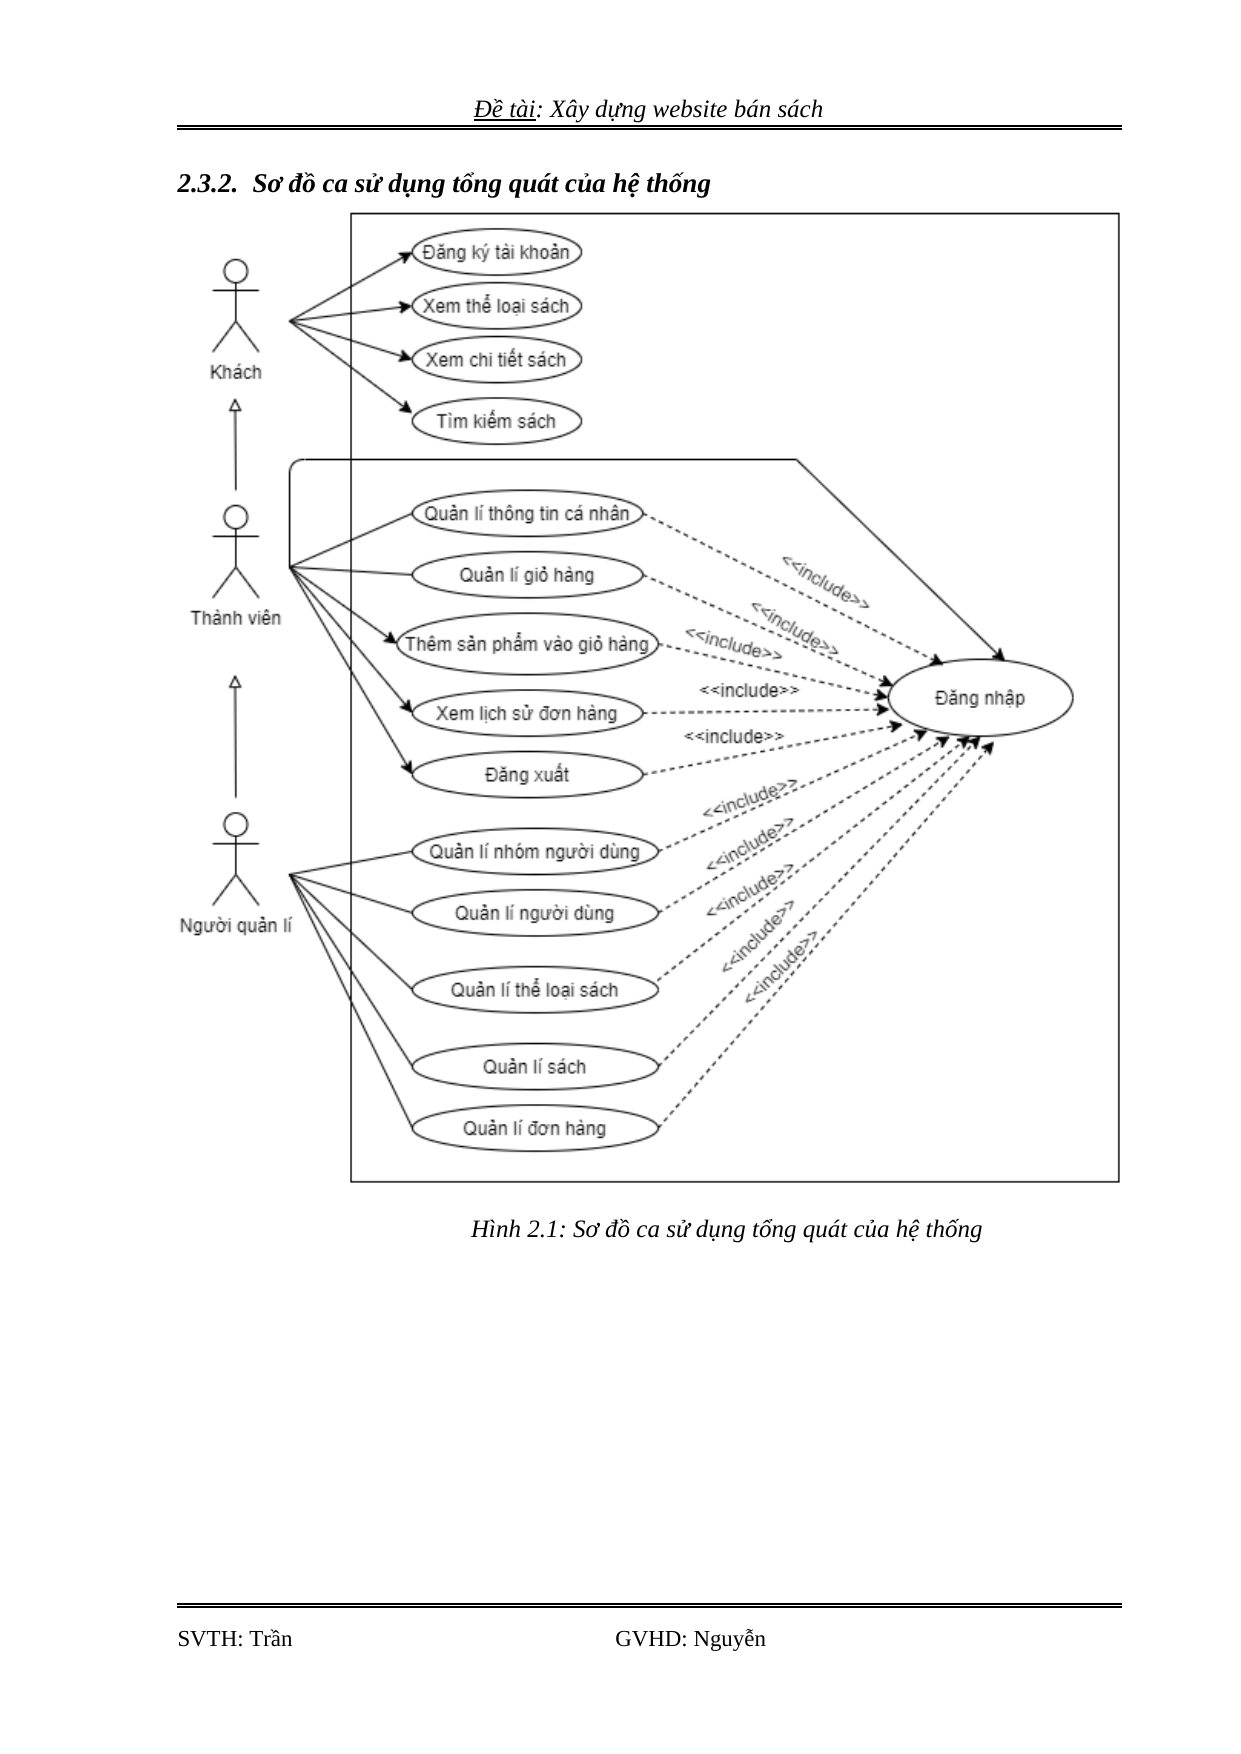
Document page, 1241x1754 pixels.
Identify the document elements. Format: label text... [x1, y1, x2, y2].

subtitle 2.3.2. Sơ đồ ca sử dụng tổng quát của hệ thống [177, 167, 1122, 198]
text Hình 2.1: Sơ đồ ca sử dụng tổng quát của hệ thống [252, 1214, 1122, 1243]
picture [177, 211, 1123, 1186]
